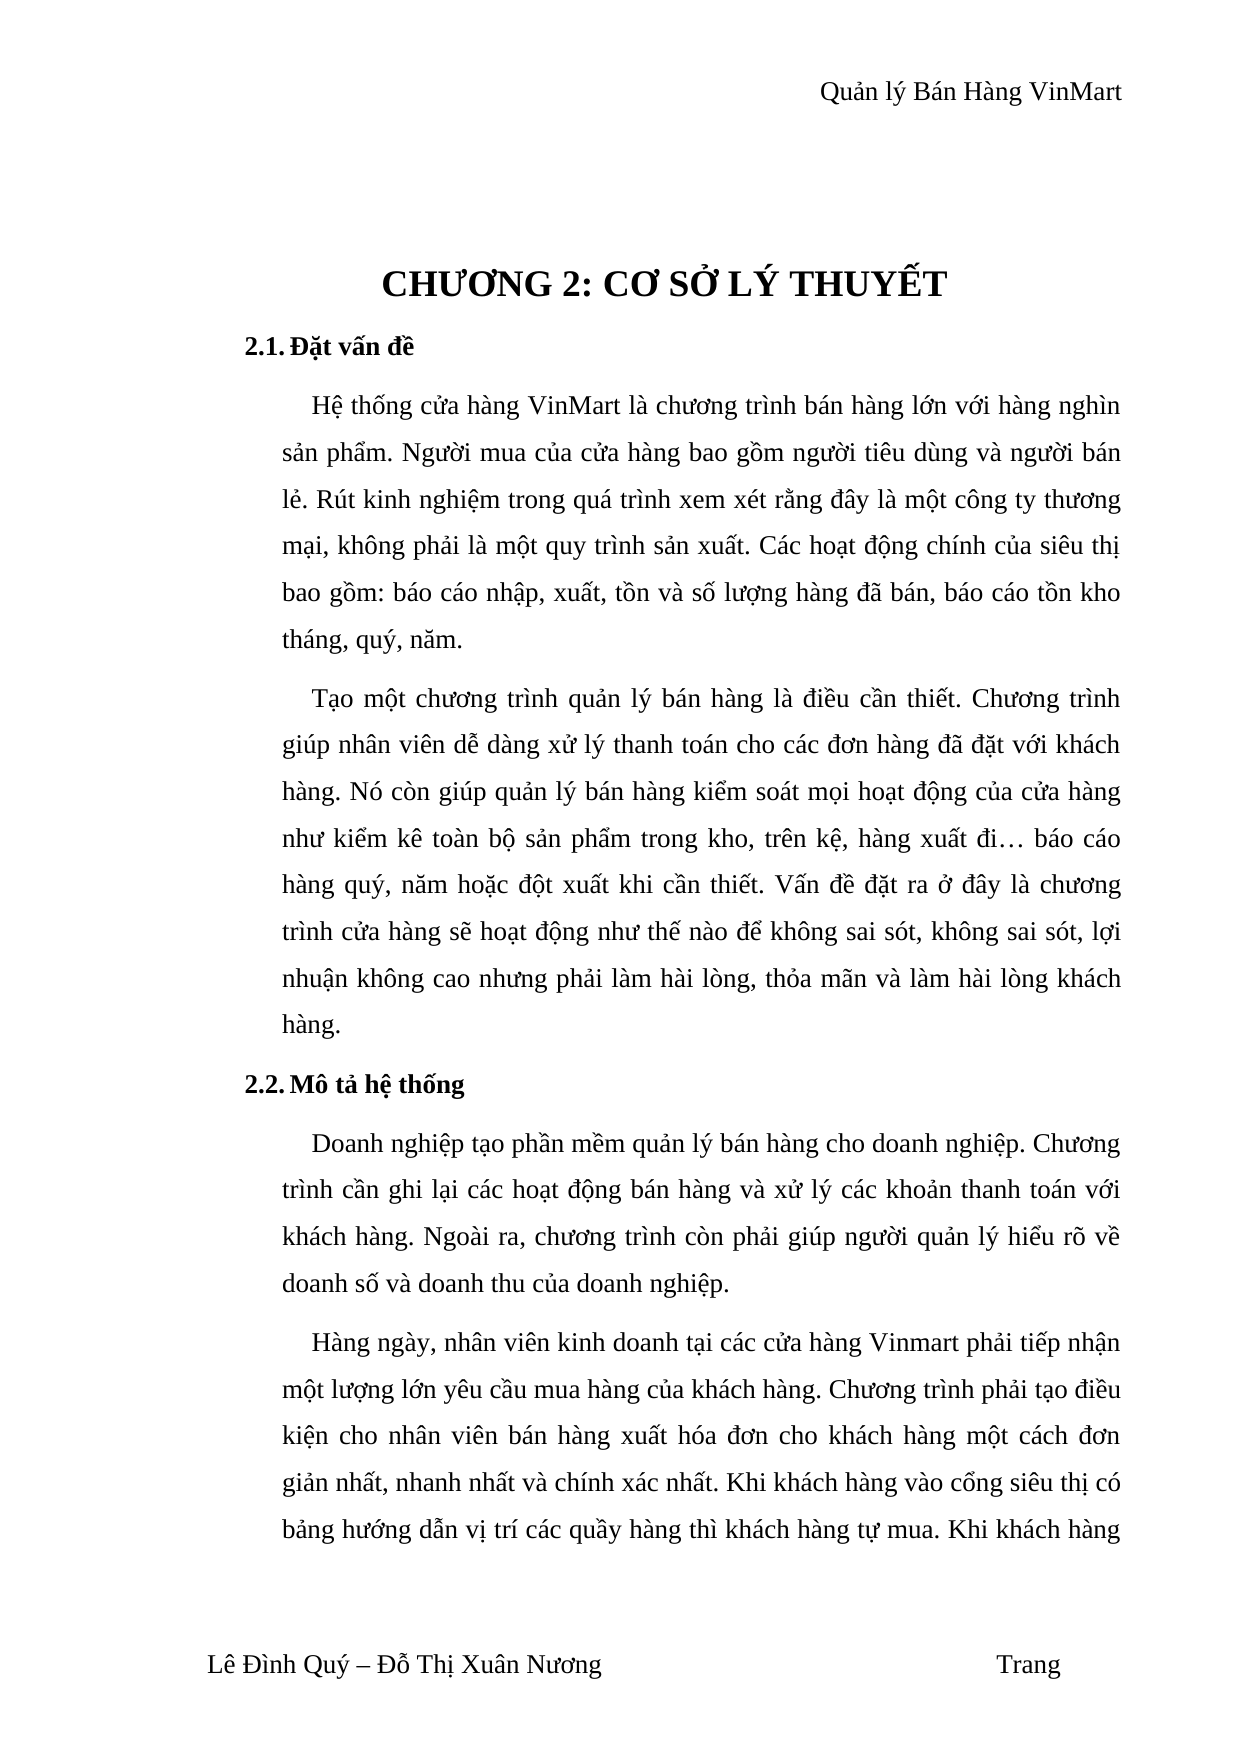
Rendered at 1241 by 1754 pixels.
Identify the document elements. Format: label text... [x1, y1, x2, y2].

subtitle CƠ SỞ LÝ THUYẾT [207, 261, 1122, 304]
subtitle Mô tả hệ thống [244, 1068, 1122, 1099]
text Hệ thống cửa hàng VinMart là chương trình bán hàng lớn với hàng nghìn sản phẩm. Người mua của cửa hàng bao gồm người tiêu dùng và người bán lẻ. Rút kinh nghiệm trong quá trình xem xét rằng đây là một công ty thương mại, không phải là một quy trình sản xuất. Các hoạt động chính của siêu thị bao gồm: báo cáo nhập, xuất, tồn và số lượng hàng đã bán, báo cáo tồn kho tháng, quý, năm. [282, 389, 1122, 654]
subtitle Đặt vấn đề [244, 330, 1122, 361]
text Tạo một chương trình quản lý bán hàng là điều cần thiết. Chương trình giúp nhân viên dễ dàng xử lý thanh toán cho các đơn hàng đã đặt với khách hàng. Nó còn giúp quản lý bán hàng kiểm soát mọi hoạt động của cửa hàng như kiểm kê toàn bộ sản phẩm trong kho, trên kệ, hàng xuất đi… báo cáo hàng quý, năm hoặc đột xuất khi cần thiết. Vấn đề đặt ra ở đây là chương trình cửa hàng sẽ hoạt động như thế nào để không sai sót, không sai sót, lợi nhuận không cao nhưng phải làm hài lòng, thỏa mãn và làm hài lòng khách hàng. [282, 682, 1122, 1040]
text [282, 1326, 1122, 1544]
text Doanh nghiệp tạo phần mềm quản lý bán hàng cho doanh nghiệp. Chương trình cần ghi lại các hoạt động bán hàng và xử lý các khoản thanh toán với khách hàng. Ngoài ra, chương trình còn phải giúp người quản lý hiểu rõ về doanh số và doanh thu của doanh nghiệp. [282, 1127, 1122, 1298]
